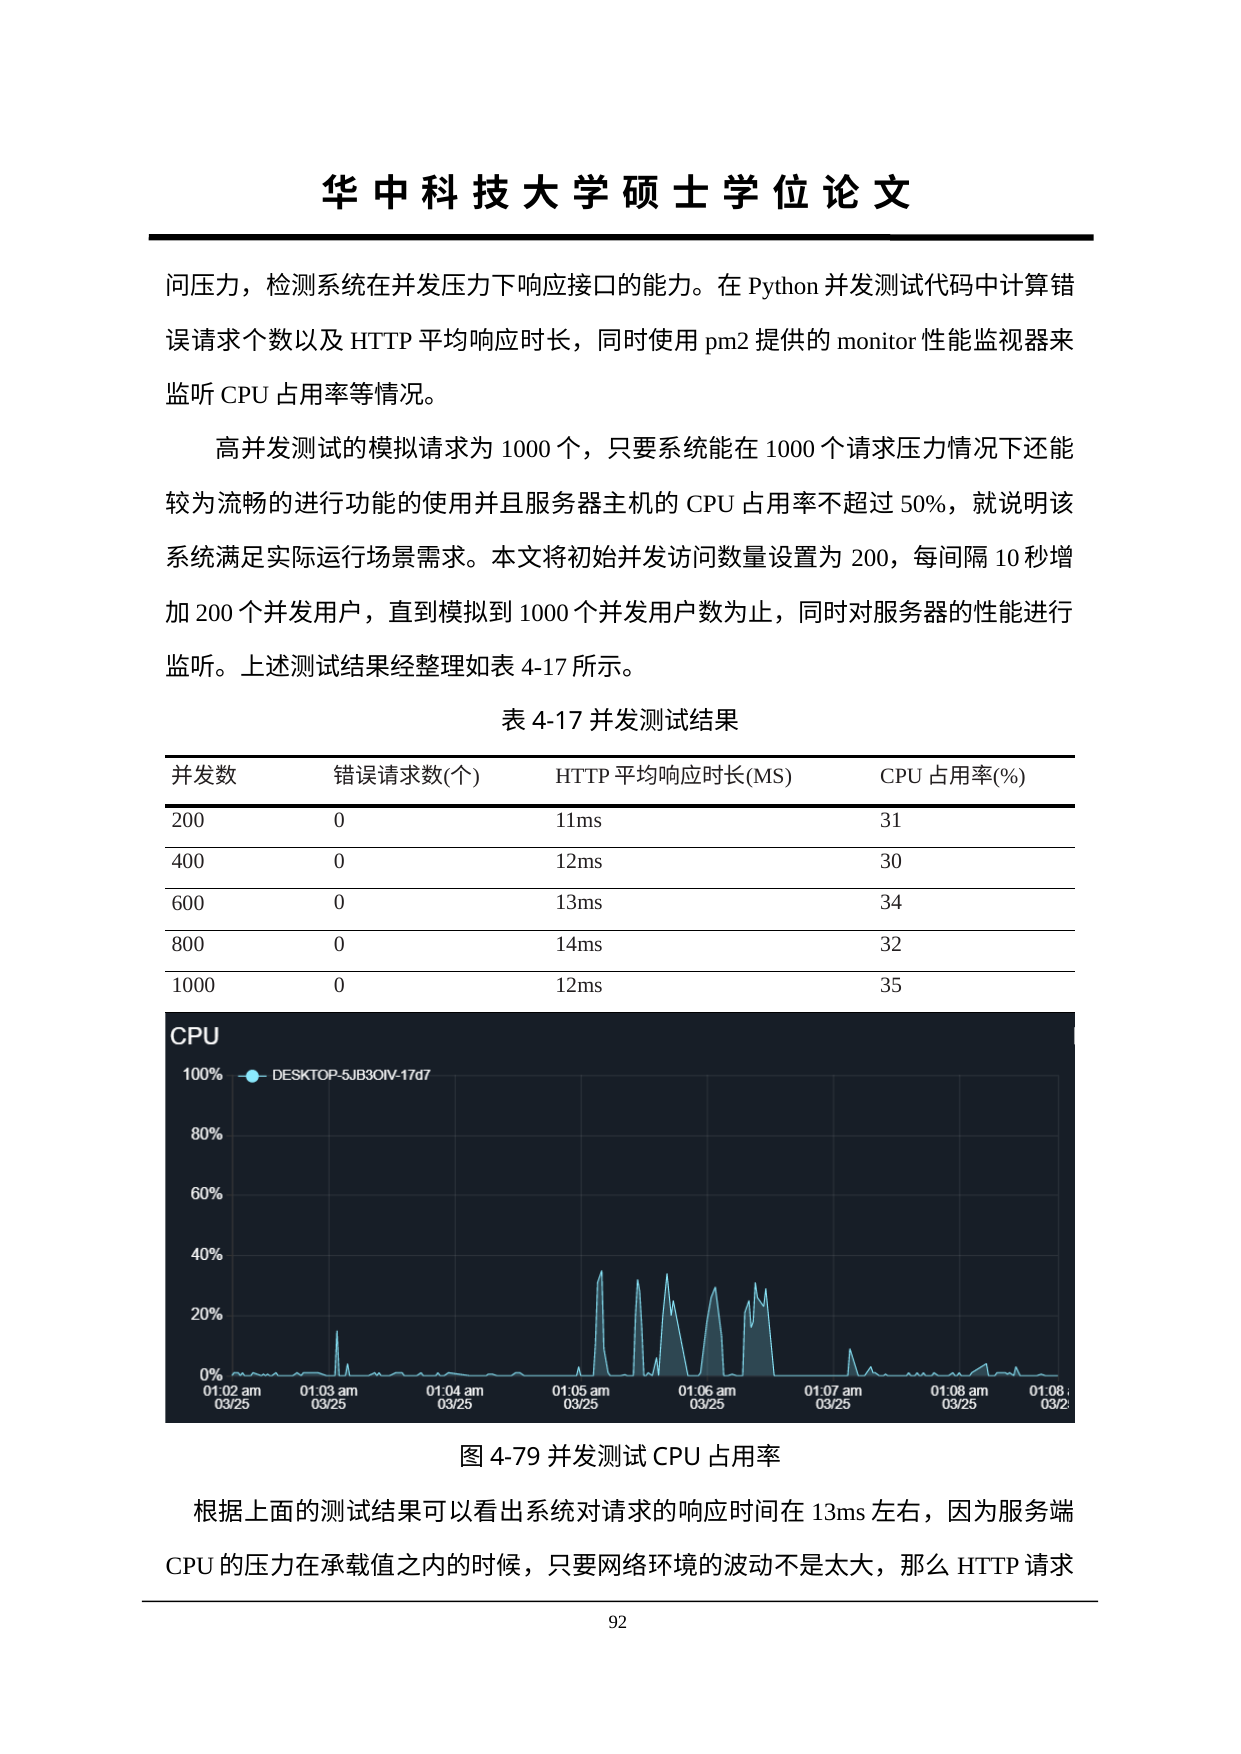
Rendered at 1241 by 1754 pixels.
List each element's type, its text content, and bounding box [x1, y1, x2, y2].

table_header 错误请求数(个) [328, 758, 549, 804]
table_cell 200 [165, 808, 328, 847]
table_cell 400 [165, 848, 328, 888]
table_cell 31 [874, 808, 1075, 847]
table_cell 0 [328, 931, 549, 971]
table_cell 600 [165, 889, 328, 929]
table_cell 0 [328, 808, 549, 847]
table_header CPU占用率(%) [874, 758, 1075, 804]
table_cell 0 [328, 972, 549, 1012]
picture [165, 1013, 1075, 1423]
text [165, 1491, 1075, 1582]
table_cell 34 [874, 889, 1075, 929]
table_cell 13ms [549, 889, 874, 929]
table_cell 1000 [165, 972, 328, 1012]
table_cell 14ms [549, 931, 874, 971]
table_cell 800 [165, 931, 328, 971]
table_cell 12ms [549, 848, 874, 888]
table_cell 0 [328, 889, 549, 929]
table_header HTTP平均响应时长(MS) [549, 758, 874, 804]
table_cell 0 [328, 848, 549, 888]
table_cell 12ms [549, 972, 874, 1012]
table_cell 32 [874, 931, 1075, 971]
table_cell 30 [874, 848, 1075, 888]
table_header 并发数 [165, 758, 328, 804]
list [165, 266, 1075, 411]
table_cell 11ms [549, 808, 874, 847]
table_cell 35 [874, 972, 1075, 1012]
